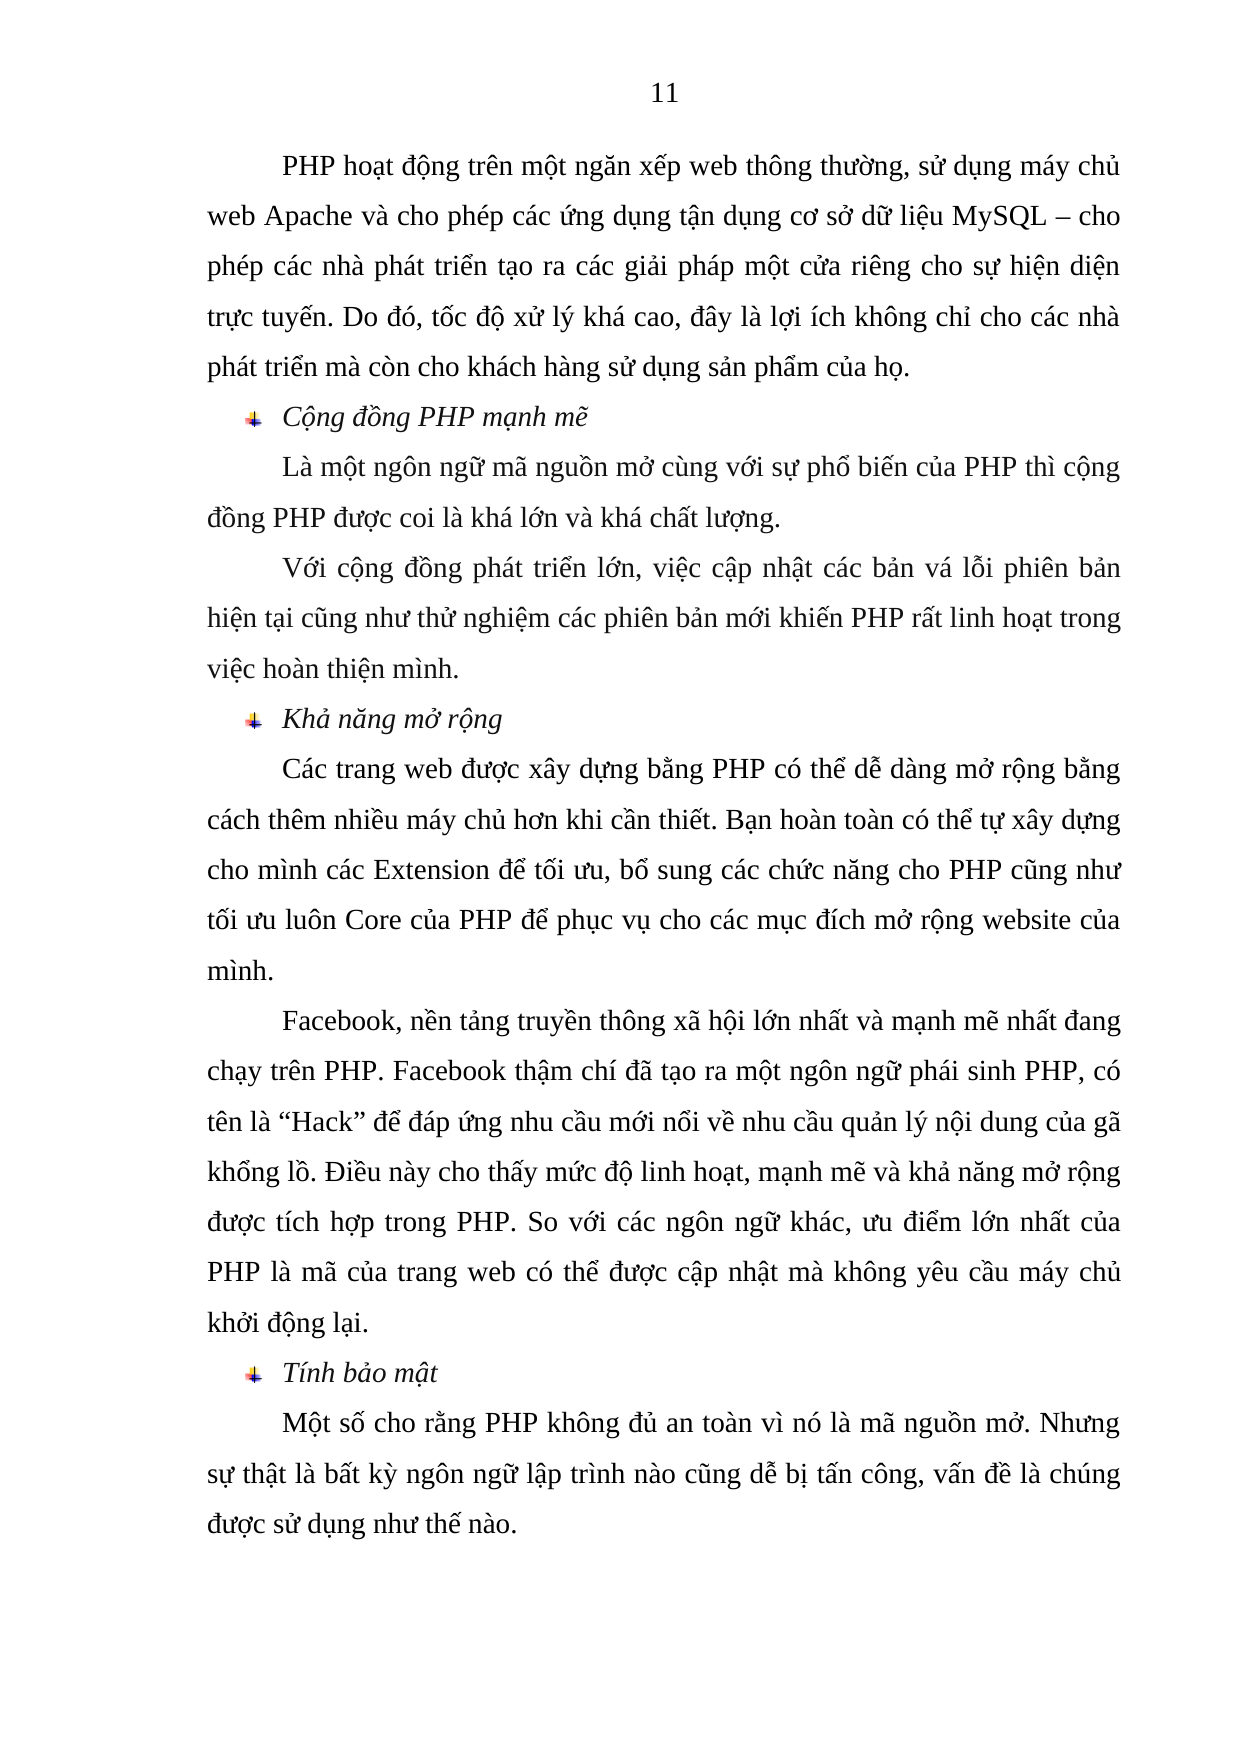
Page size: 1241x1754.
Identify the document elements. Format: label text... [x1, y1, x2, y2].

text Facebook, nền tảng truyền thông xã hội lớn nhất và mạnh mẽ nhất đang chạy trên PHP. Facebook thậm chí đã tạo ra một ngôn ngữ phái sinh PHP, có tên là “Hack” để đáp ứng nhu cầu mới nổi về nhu cầu quản lý nội dung của gã khổng lồ. Điều này cho thấy mức độ linh hoạt, mạnh mẽ và khả năng mở rộng được tích hợp trong PHP. So với các ngôn ngữ khác, ưu điểm lớn nhất của PHP là mã của trang web có thể được cập nhật mà không yêu cầu máy chủ khởi động lại. [207, 1003, 1122, 1338]
picture [245, 711, 262, 729]
list Cộng đồng PHP mạnh mẽ [244, 399, 1122, 433]
text Với cộng đồng phát triển lớn, việc cập nhật các bản vá lỗi phiên bản hiện tại cũng như thử nghiệm các phiên bản mới khiến PHP rất linh hoạt trong việc hoàn thiện mình. [207, 550, 1122, 684]
list Khả năng mở rộng [244, 701, 1122, 735]
list Tính bảo mật [244, 1355, 1122, 1389]
picture [245, 410, 262, 427]
text Một số cho rằng PHP không đủ an toàn vì nó là mã nguồn mở. Nhưng sự thật là bất kỳ ngôn ngữ lập trình nào cũng dễ bị tấn công, vấn đề là chúng được sử dụng như thế nào. [207, 1406, 1122, 1540]
text PHP hoạt động trên một ngăn xếp web thông thường, sử dụng máy chủ web Apache và cho phép các ứng dụng tận dụng cơ sở dữ liệu MySQL – cho phép các nhà phát triển tạo ra các giải pháp một cửa riêng cho sự hiện diện trực tuyến. Do đó, tốc độ xử lý khá cao, đây là lợi ích không chỉ cho các nhà phát triển mà còn cho khách hàng sử dụng sản phẩm của họ. [207, 148, 1122, 382]
text Các trang web được xây dựng bằng PHP có thể dễ dàng mở rộng bằng cách thêm nhiều máy chủ hơn khi cần thiết. Bạn hoàn toàn có thể tự xây dựng cho mình các Extension để tối ưu, bổ sung các chức năng cho PHP cũng như tối ưu luôn Core của PHP để phục vụ cho các mục đích mở rộng website của mình. [207, 751, 1122, 986]
picture [245, 1365, 262, 1383]
text Là một ngôn ngữ mã nguồn mở cùng với sự phổ biến của PHP thì cộng đồng PHP được coi là khá lớn và khá chất lượng. [207, 449, 1122, 533]
